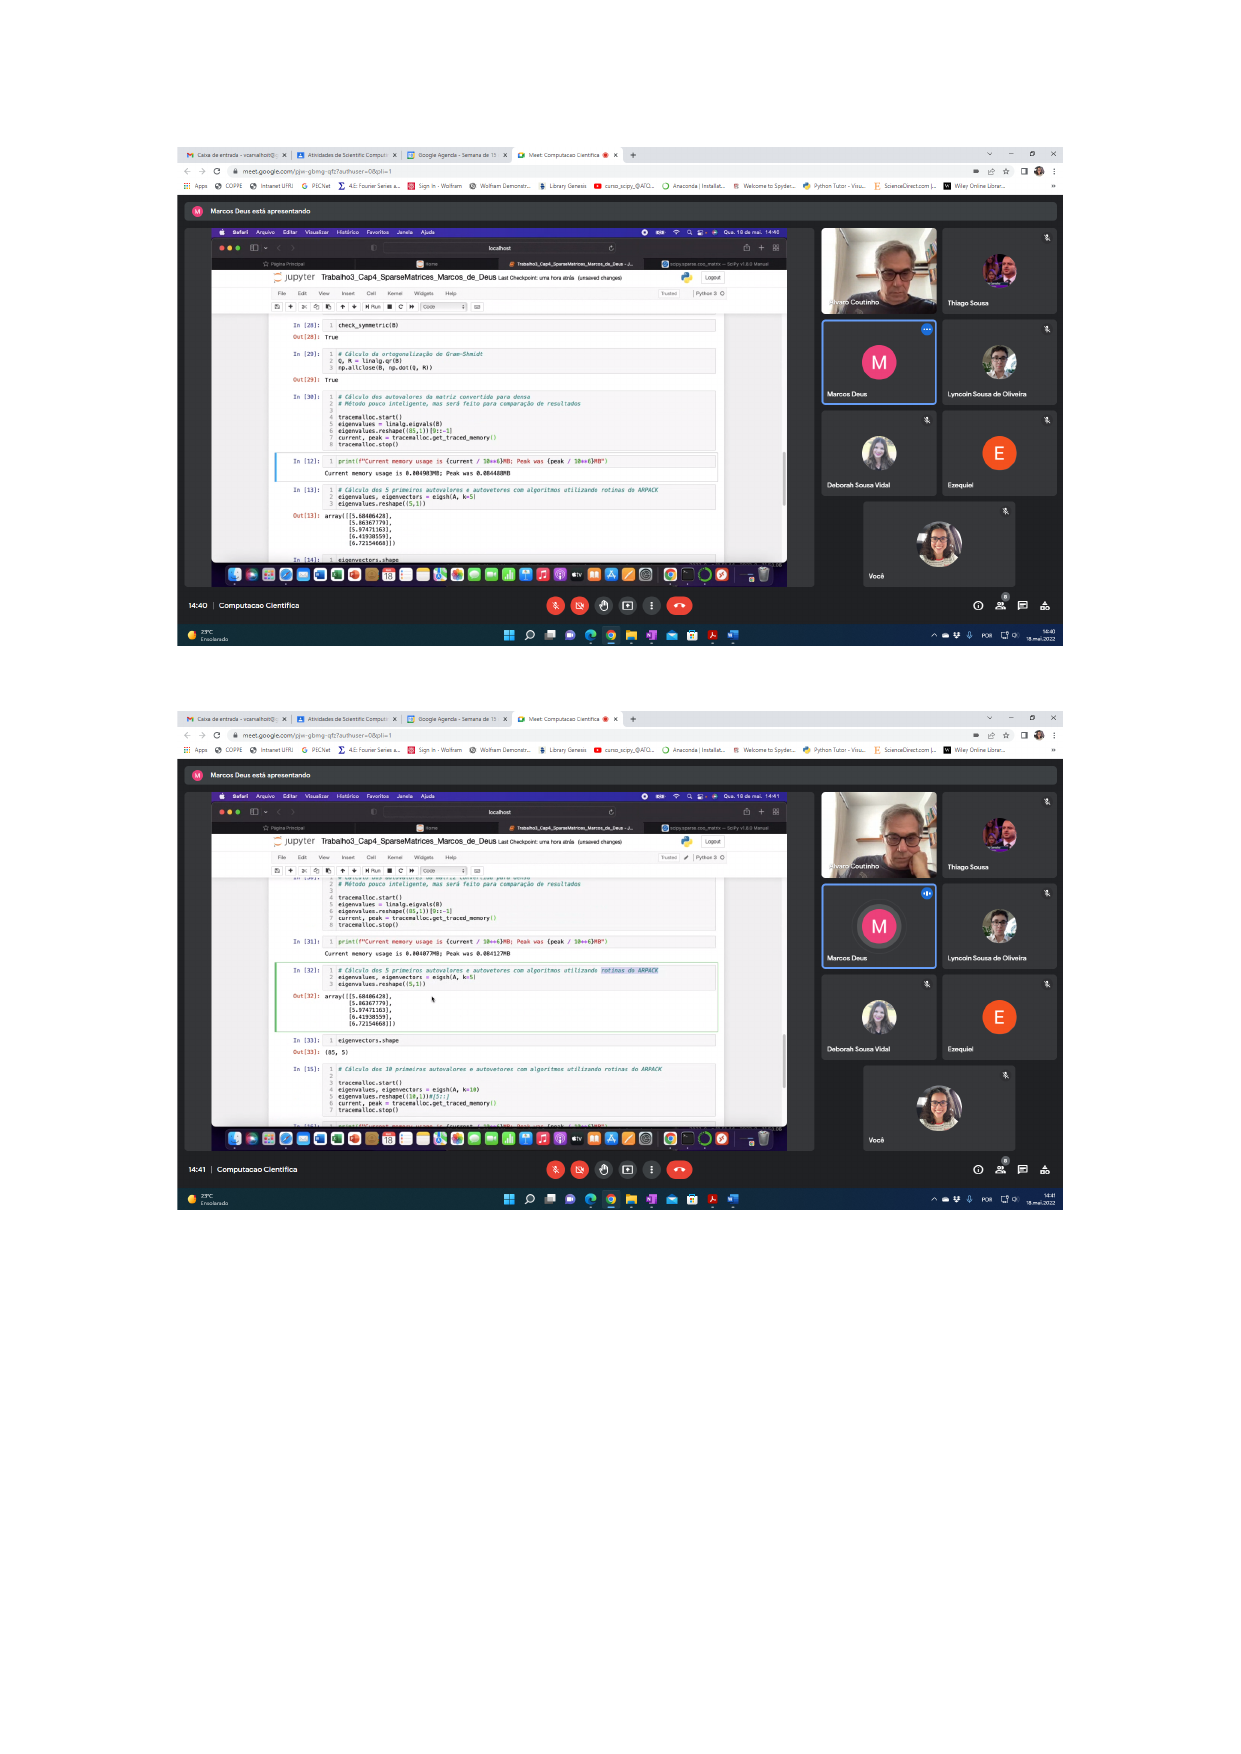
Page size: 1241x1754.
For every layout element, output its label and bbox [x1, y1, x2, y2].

picture [177, 147, 1063, 646]
picture [177, 711, 1063, 1210]
